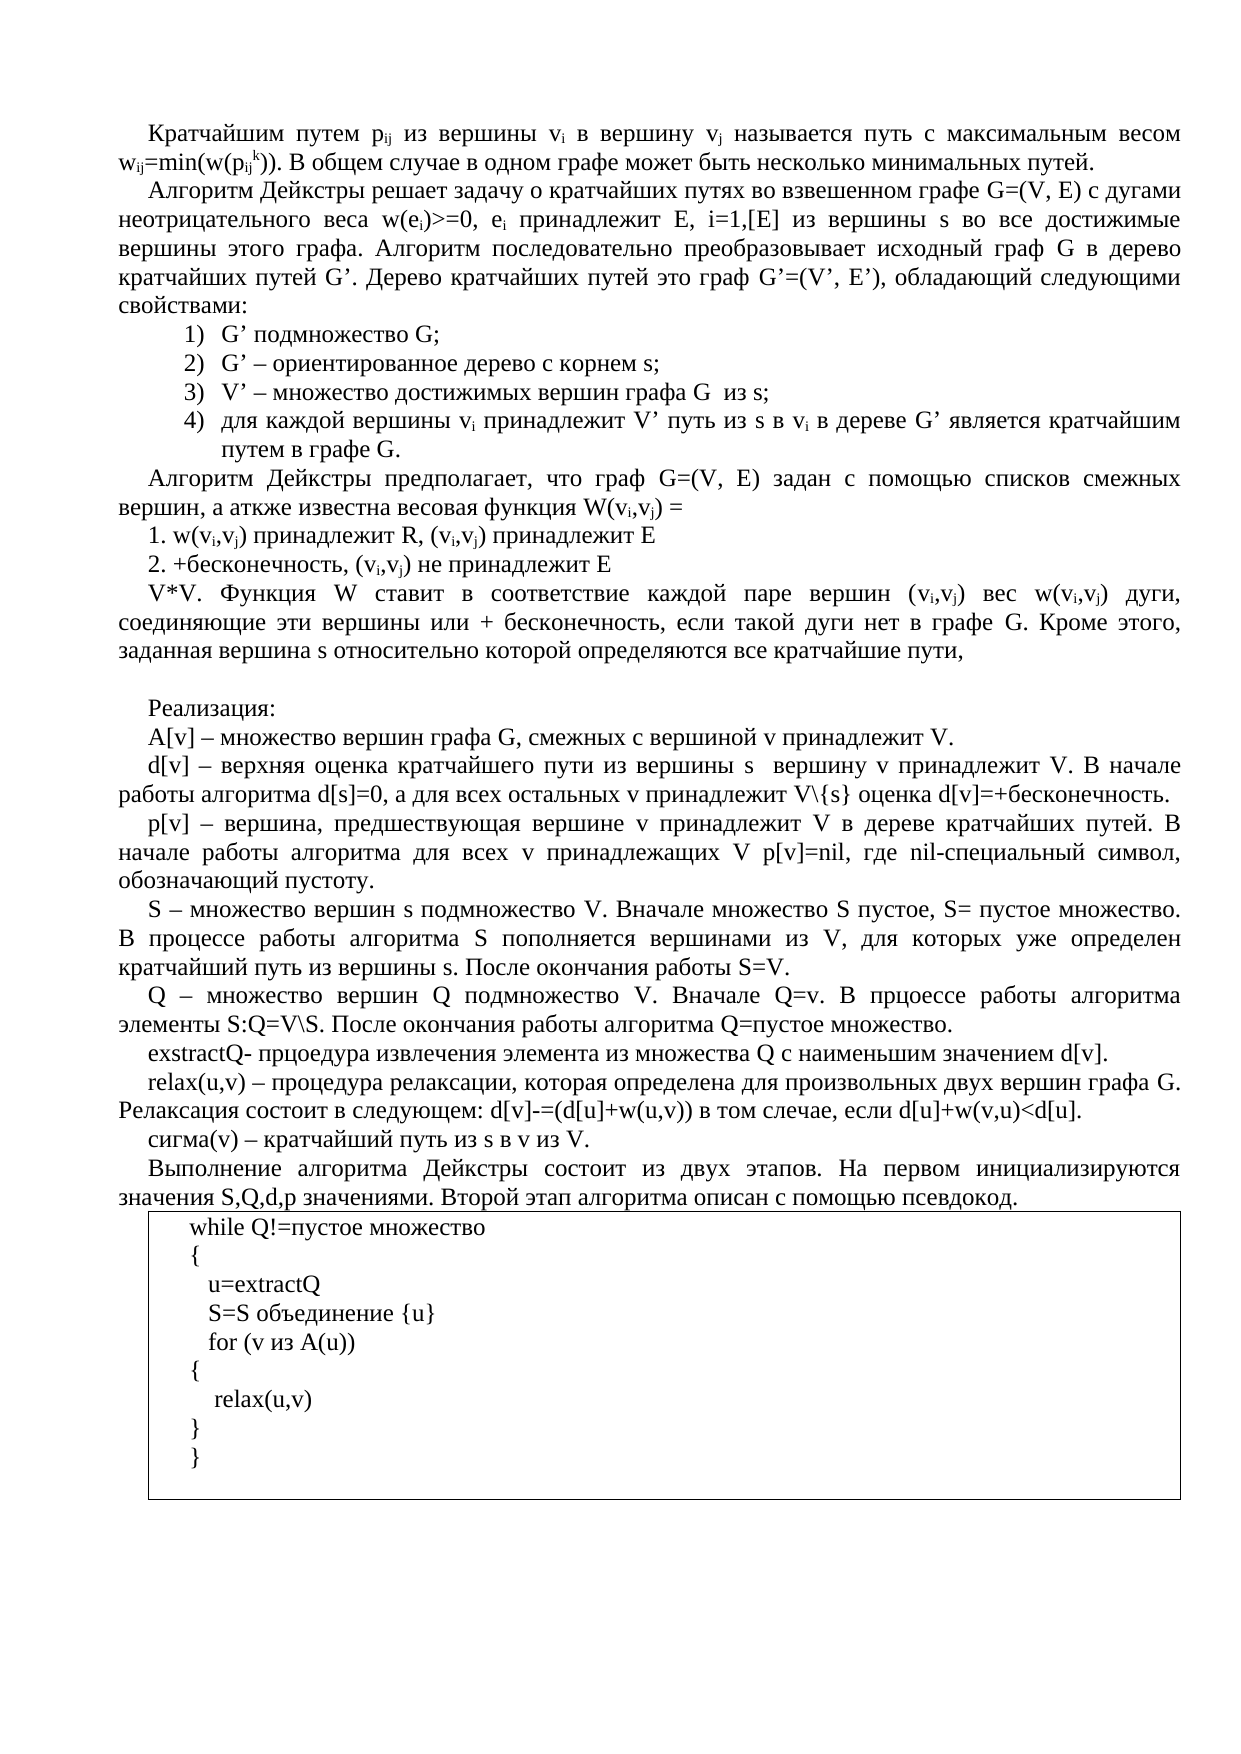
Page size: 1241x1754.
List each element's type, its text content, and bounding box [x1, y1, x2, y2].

text Кратчайшим путем pij из вершины vi в вершину vj называется путь с максимальным весом wij=min(w(pijk)). В общем случае в одном графе может быть несколько минимальных путей. [118, 118, 1181, 176]
text Реализация: [118, 693, 1181, 722]
list V’ – множество достижимых вершин графа G из s; [183, 377, 1181, 406]
text Алгоритм Дейкстры предполагает, что граф G=(V, E) задан с помощью списков смежных вершин, а аткже известна весовая функция W(vi,vj) = [118, 463, 1181, 521]
text 2. +бесконечность, (vi,vj) не принадлежит E [118, 549, 1181, 578]
text p[v] – вершина, предшествующая вершине v принадлежит V в дереве кратчайших путей. В начале работы алгоритма для всех v принадлежащих V p[v]=nil, где nil-специальный символ, обозначающий пустоту. [118, 808, 1181, 894]
text S – множество вершин s подмножество V. Вначале множество S пустое, S= пустое множество. В процессе работы алгоритма S пополняется вершинами из V, для которых уже определен кратчайший путь из вершины s. После окончания работы S=V. [118, 894, 1181, 981]
text A[v] – множество вершин графа G, смежных с вершиной v принадлежит V. [118, 722, 1181, 751]
list G’ – ориентированное дерево с корнем s; [183, 348, 1181, 377]
text d[v] – верхняя оценка кратчайшего пути из вершины s вершину v принадлежит V. В начале работы алгоритма d[s]=0, а для всех остальных v принадлежит V\{s} оценка d[v]=+бесконечность. [118, 751, 1181, 808]
table_header while Q!=пустое множество { u=extractQ S=S объединение {u} for (v из A(u)) { relax(u,v) } } [149, 1212, 1180, 1499]
text relax(u,v) – процедура релаксации, которая определена для произвольных двух вершин графа G. Релаксация состоит в следующем: d[v]-=(d[u]+w(u,v)) в том слечае, если d[u]+w(v,u)<d[u]. [118, 1067, 1181, 1124]
text Q – множество вершин Q подмножество V. Вначале Q=v. В прцоессе работы алгоритма элементы S:Q=V\S. После окончания работы алгоритма Q=пустое множество. [118, 981, 1181, 1038]
list для каждой вершины vi принадлежит V’ путь из s в vi в дереве G’ является кратчайшим путем в графе G. [183, 406, 1181, 463]
text 1. w(vi,vj) принадлежит R, (vi,vj) принадлежит E [118, 521, 1181, 549]
text Выполнение алгоритма Дейкстры состоит из двух этапов. На первом инициализируются значения S,Q,d,p значениями. Второй этап алгоритма описан с помощью псевдокод. [118, 1153, 1181, 1211]
text Алгоритм Дейкстры решает задачу о кратчайших путях во взвешенном графе G=(V, E) с дугами неотрицательного веса w(ei)>=0, ei принадлежит E, i=1,[E] из вершины s во все достижимые вершины этого графа. Алгоритм последовательно преобразовывает исходный граф G в дерево кратчайших путей G’. Дерево кратчайших путей это граф G’=(V’, E’), обладающий следующими свойствами: [118, 176, 1181, 319]
text сигма(v) – кратчайший путь из s в v из V. [118, 1124, 1181, 1153]
text V*V. Функция W ставит в соответствие каждой паре вершин (vi,vj) вес w(vi,vj) дуги, соединяющие эти вершины или + бесконечность, если такой дуги нет в графе G. Кроме этого, заданная вершина s относительно которой определяются все кратчайшие пути, [118, 578, 1181, 664]
text exstractQ- прцоедура извлечения элемента из множества Q с наименьшим значением d[v]. [118, 1038, 1181, 1067]
list G’ подмножество G; [183, 319, 1181, 348]
